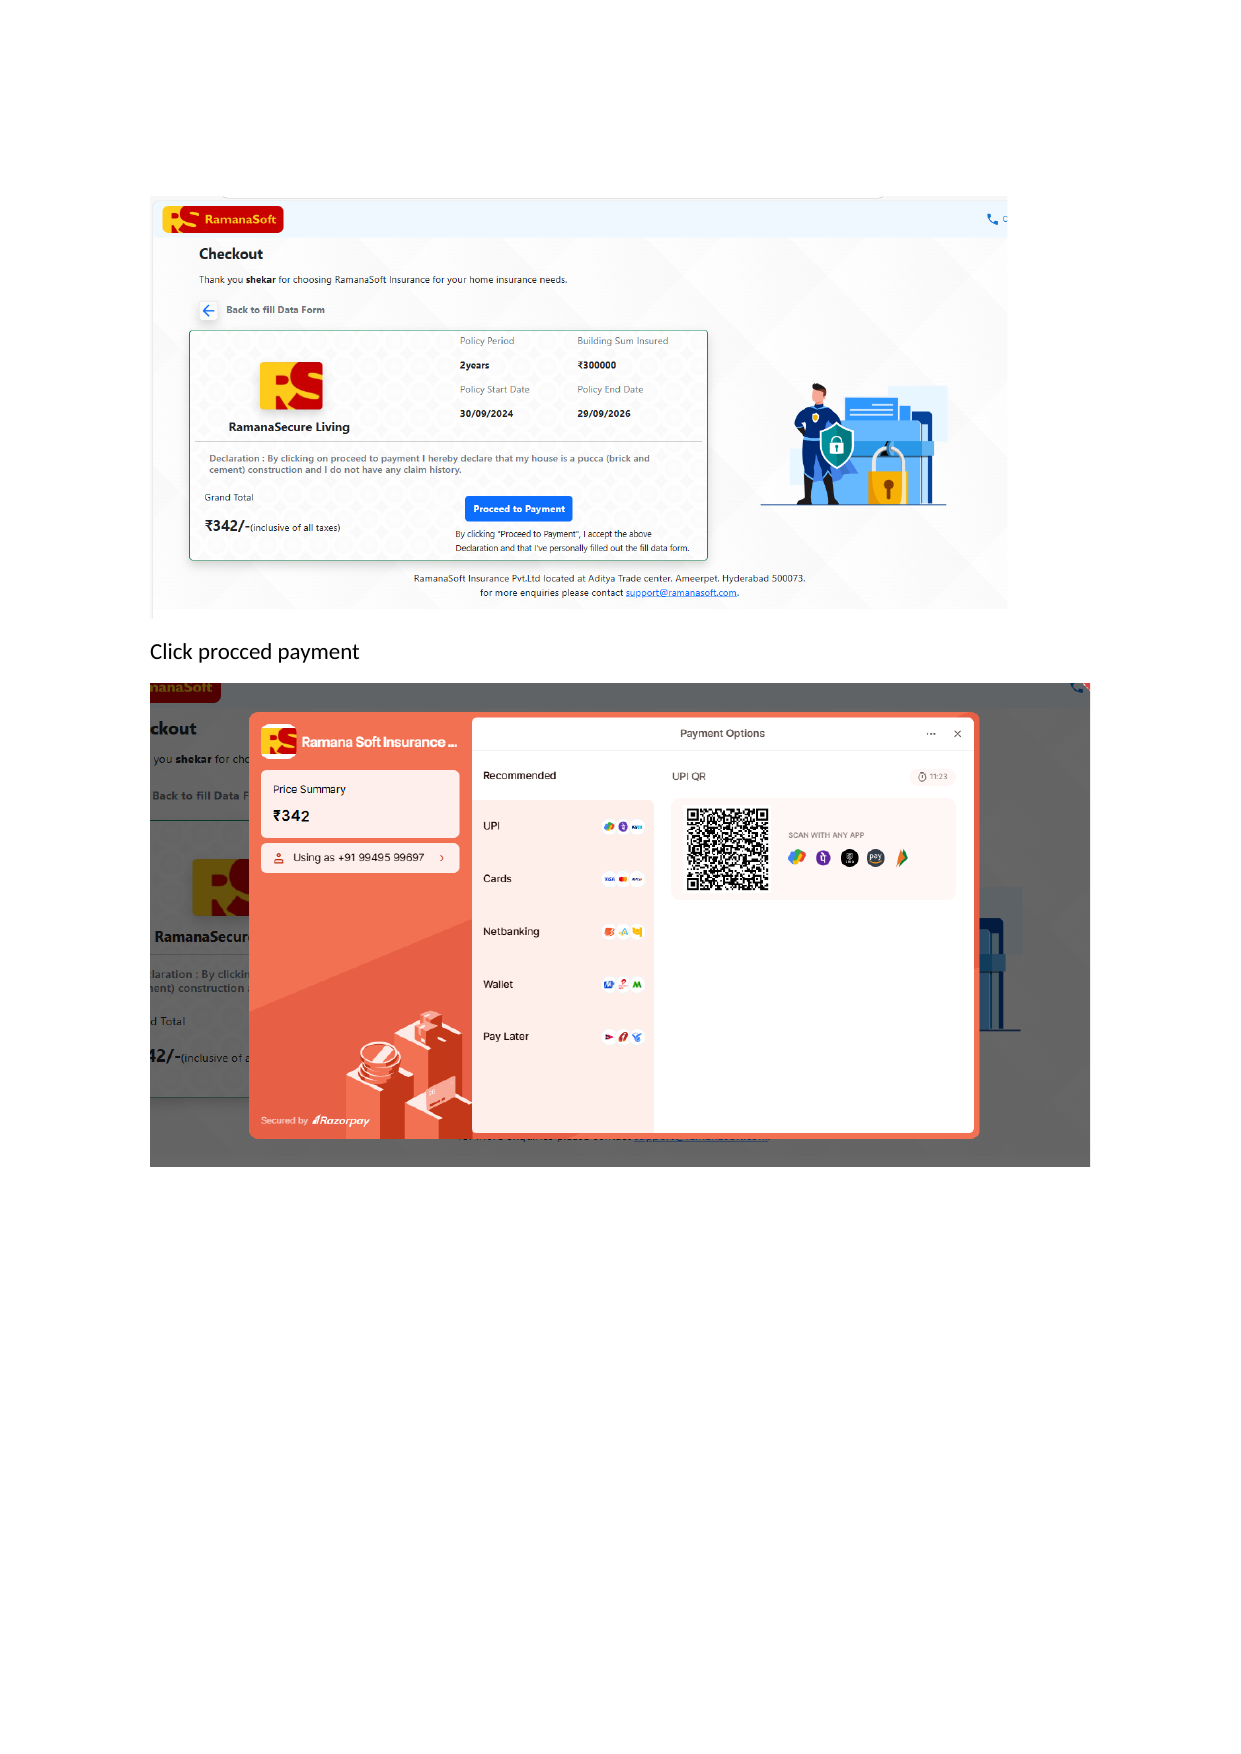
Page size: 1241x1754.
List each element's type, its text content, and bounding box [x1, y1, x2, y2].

picture [150, 196, 1008, 619]
picture [150, 683, 1091, 1167]
text Click procced payment [150, 637, 1090, 665]
